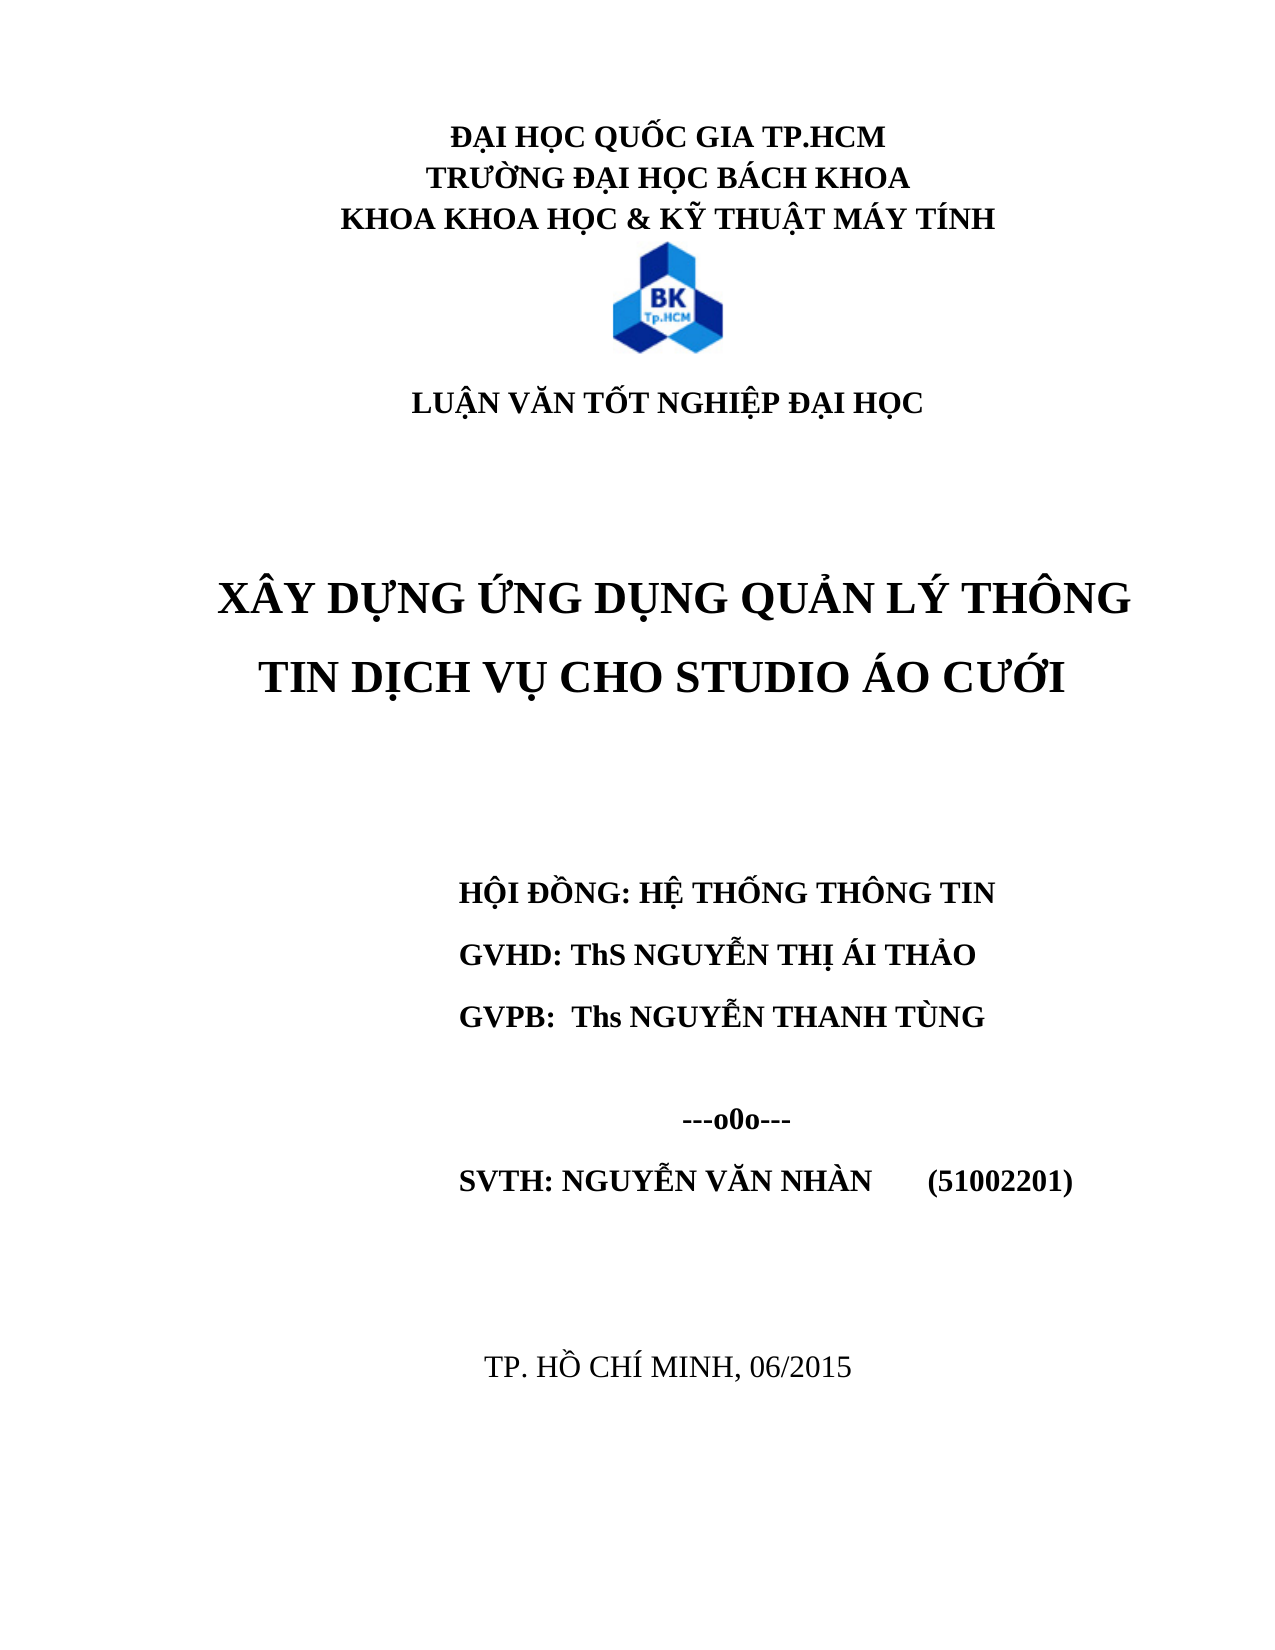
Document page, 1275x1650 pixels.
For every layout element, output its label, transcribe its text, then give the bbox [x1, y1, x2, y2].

text KHOA KHOA HỌC & KỸ THUẬT MÁY TÍNH [177, 201, 1157, 237]
text TP. HỒ CHÍ MINH, 06/2015 [177, 1349, 1157, 1384]
text SVTH: NGUYỄN VĂN NHÀN (51002201) [458, 1162, 1157, 1198]
text LUẬN VĂN TỐT NGHIỆP ĐẠI HỌC [177, 384, 1157, 421]
text ---o0o--- [477, 1100, 1157, 1136]
text ĐẠI HỌC QUỐC GIA TP.HCM [177, 118, 1157, 154]
text GVPB: Ths NGUYỄN THANH TÙNG [458, 998, 1157, 1034]
text TRƯỜNG ĐẠI HỌC BÁCH KHOA [177, 159, 1157, 195]
text HỘI ĐỒNG: HỆ THỐNG THÔNG TIN [458, 874, 1157, 910]
text XÂY DỰNG ỨNG DỤNG QUẢN LÝ THÔNG TIN DỊCH VỤ CHO STUDIO ÁO CƯỚI [168, 571, 1157, 703]
picture [612, 241, 724, 360]
text GVHD: ThS NGUYỄN THỊ ÁI THẢO [458, 936, 1157, 972]
